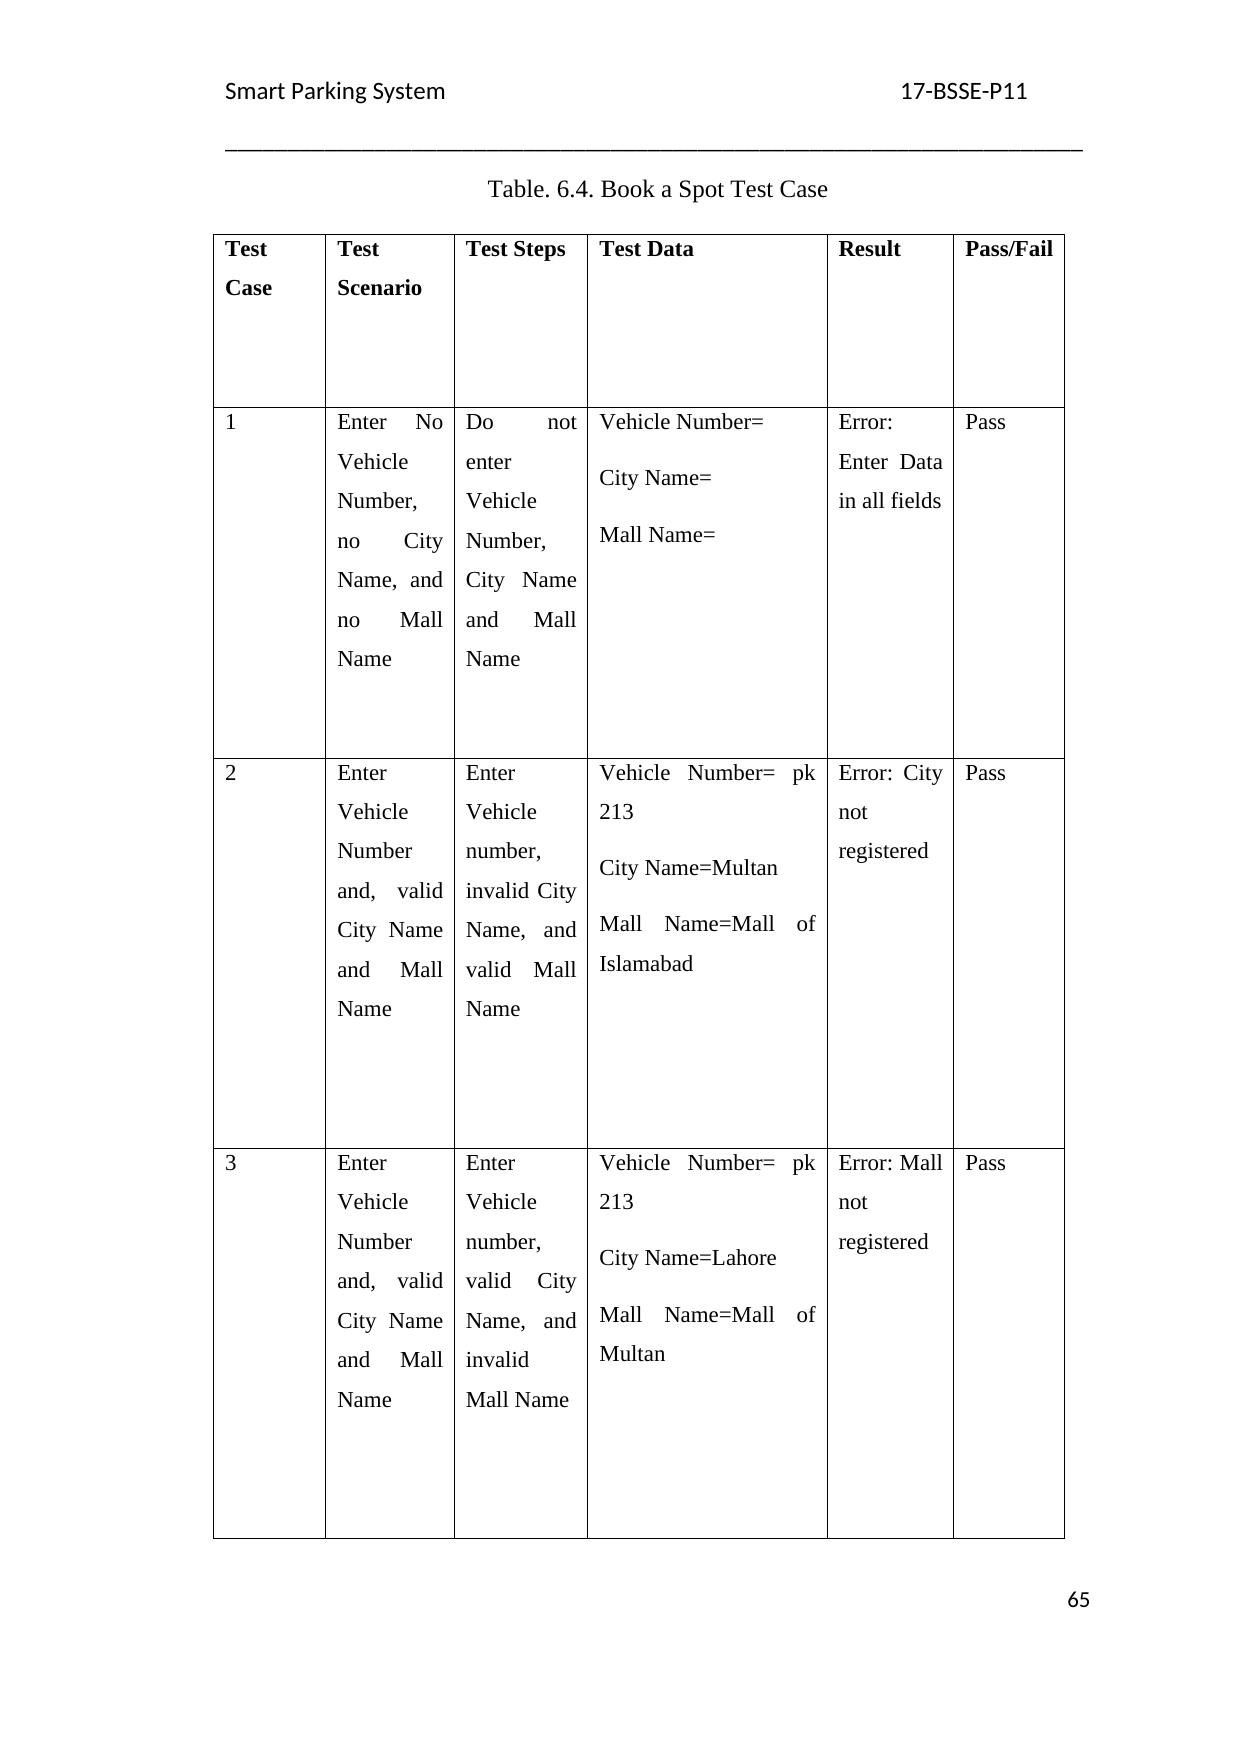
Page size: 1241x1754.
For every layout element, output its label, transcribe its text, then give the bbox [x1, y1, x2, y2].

table_cell Error: City not registered [828, 759, 953, 1148]
table_header Test Data [588, 235, 827, 407]
table_header Result [828, 235, 953, 407]
table_cell Enter No Vehicle Number, no City Name, and no Mall Name [326, 408, 454, 757]
table_cell Error: Enter Data in all fields [828, 408, 953, 757]
table_cell Vehicle Number= pk 213 City Name=Lahore Mall Name=Mall of Multan [588, 1149, 827, 1538]
table_header Pass/Fail [954, 235, 1064, 407]
table_cell Pass [954, 759, 1064, 1148]
table_cell Error: Mall not registered [828, 1149, 953, 1538]
table_cell Enter Vehicle number, valid City Name, and invalid Mall Name [455, 1149, 587, 1538]
table_header Test Scenario [326, 235, 454, 407]
table_cell 2 [214, 759, 325, 1148]
table_cell Enter Vehicle number, invalid City Name, and valid Mall Name [455, 759, 587, 1148]
table_header Test Case [214, 235, 325, 407]
table_cell Pass [954, 408, 1064, 757]
table_cell Vehicle Number= pk 213 City Name=Multan Mall Name=Mall of Islamabad [588, 759, 827, 1148]
table_cell Do not enter Vehicle Number, City Name and Mall Name [455, 408, 587, 757]
table_cell 3 [214, 1149, 325, 1538]
table_cell Pass [954, 1149, 1064, 1538]
table_cell Enter Vehicle Number and, valid City Name and Mall Name [326, 1149, 454, 1538]
table_cell 1 [214, 408, 325, 757]
table_cell Enter Vehicle Number and, valid City Name and Mall Name [326, 759, 454, 1148]
table_cell Vehicle Number= City Name= Mall Name= [588, 408, 827, 757]
text Table. 6.4. Book a Spot Test Case [225, 174, 1090, 203]
table_header Test Steps [455, 235, 587, 407]
